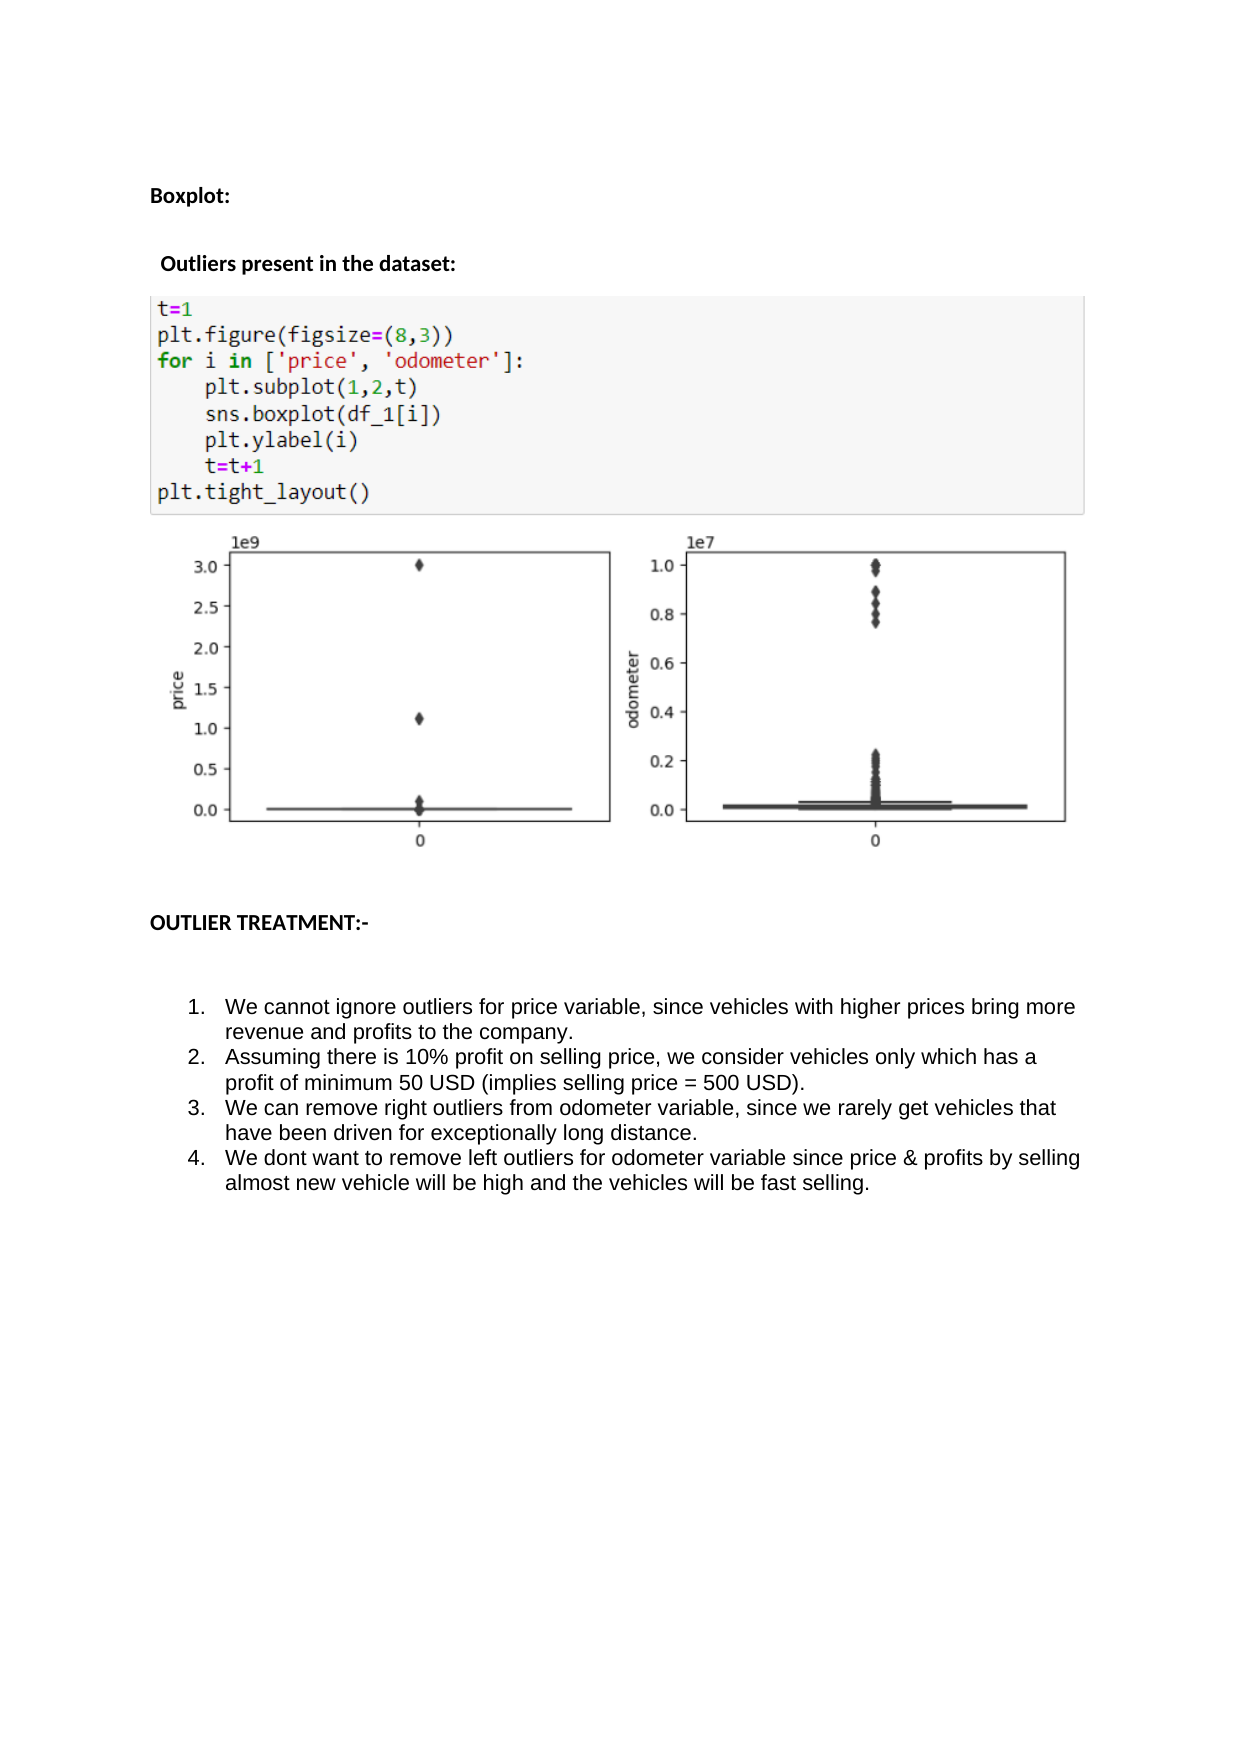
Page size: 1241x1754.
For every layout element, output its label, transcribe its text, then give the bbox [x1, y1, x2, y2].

list We cannot ignore outliers for price variable, since vehicles with higher prices bring more revenue and profits to the company. [187, 994, 1090, 1044]
text Boxplot: [150, 182, 1030, 209]
subtitle OUTLIER TREATMENT:- [150, 908, 1090, 937]
list Assuming there is 10% profit on selling price, we consider vehicles only which has a profit of minimum 50 USD (implies selling price = 500 USD). [187, 1044, 1090, 1094]
list We can remove right outliers from odometer variable, since we rarely get vehicles that have been driven for exceptionally long distance. [187, 1094, 1090, 1145]
picture [150, 296, 1091, 874]
list We dont want to remove left outliers for odometer variable since price & profits by selling almost new vehicle will be high and the vehicles will be fast selling. [187, 1145, 1090, 1195]
text Outliers present in the dataset: [160, 249, 1090, 277]
